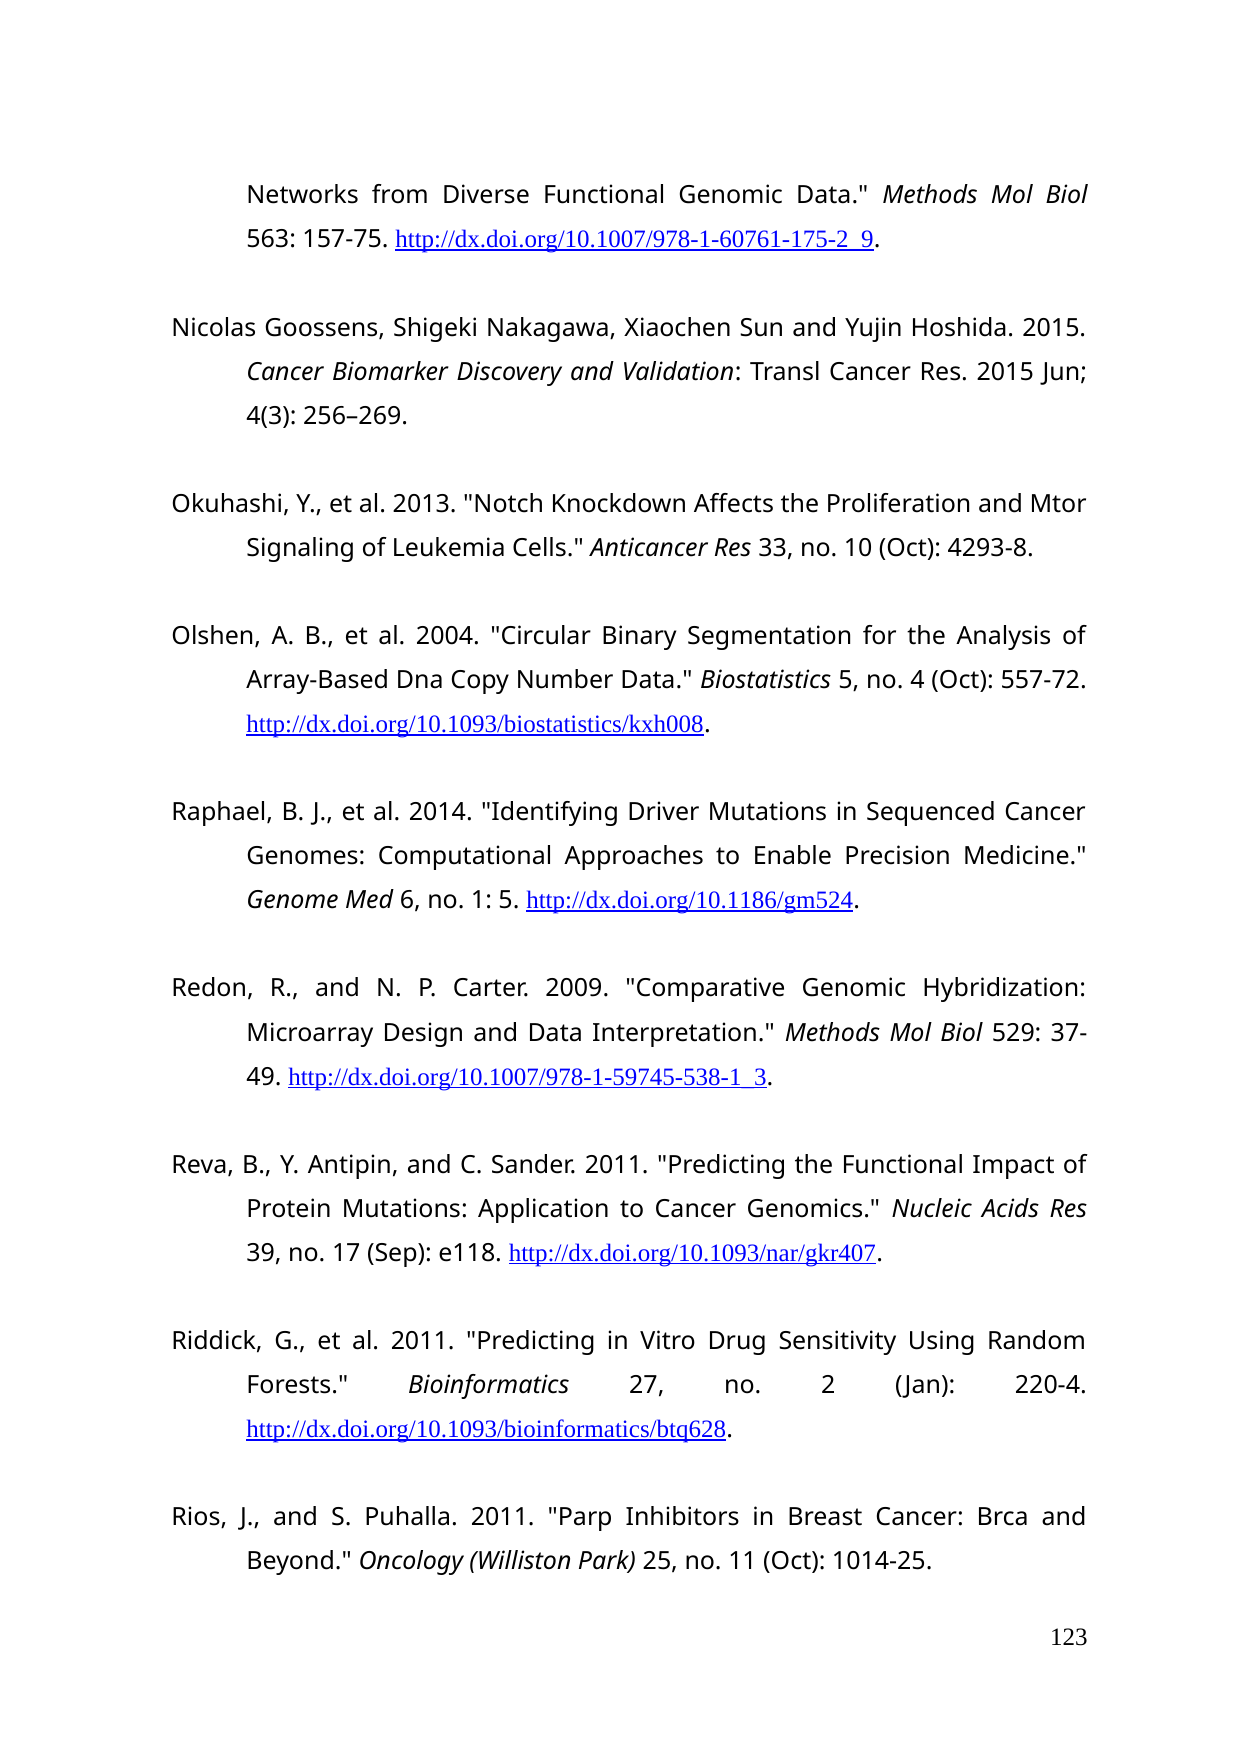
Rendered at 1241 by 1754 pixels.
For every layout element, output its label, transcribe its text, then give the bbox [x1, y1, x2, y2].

text Nicolas Goossens, Shigeki Nakagawa, Xiaochen Sun and Yujin Hoshida. 2015. Cancer Biomarker Discovery and Validation: Transl Cancer Res. 2015 Jun; 4(3): 256–269. [171, 304, 1087, 436]
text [171, 172, 1087, 260]
text Reva, B., Y. Antipin, and C. Sander. 2011. "Predicting the Functional Impact of Protein Mutations: Application to Cancer Genomics." Nucleic Acids Res 39, no. 17 (Sep): e118. http://dx.doi.org/10.1093/nar/gkr407. [171, 1141, 1087, 1273]
text Riddick, G., et al. 2011. "Predicting in Vitro Drug Sensitivity Using Random Forests." Bioinformatics 27, no. 2 (Jan): 220-4. http://dx.doi.org/10.1093/bioinformatics/btq628. [171, 1318, 1087, 1450]
text Rios, J., and S. Puhalla. 2011. "Parp Inhibitors in Breast Cancer: Brca and Beyond." Oncology (Williston Park) 25, no. 11 (Oct): 1014-25. [171, 1494, 1087, 1582]
text Olshen, A. B., et al. 2004. "Circular Binary Segmentation for the Analysis of Array-Based Dna Copy Number Data." Biostatistics 5, no. 4 (Oct): 557-72. http://dx.doi.org/10.1093/biostatistics/kxh008. [171, 613, 1087, 745]
text Okuhashi, Y., et al. 2013. "Notch Knockdown Affects the Proliferation and Mtor Signaling of Leukemia Cells." Anticancer Res 33, no. 10 (Oct): 4293-8. [171, 480, 1087, 568]
text Redon, R., and N. P. Carter. 2009. "Comparative Genomic Hybridization: Microarray Design and Data Interpretation." Methods Mol Biol 529: 37-49. http://dx.doi.org/10.1007/978-1-59745-538-1_3. [171, 965, 1087, 1097]
text Raphael, B. J., et al. 2014. "Identifying Driver Mutations in Sequenced Cancer Genomes: Computational Approaches to Enable Precision Medicine." Genome Med 6, no. 1: 5. http://dx.doi.org/10.1186/gm524. [171, 789, 1087, 921]
